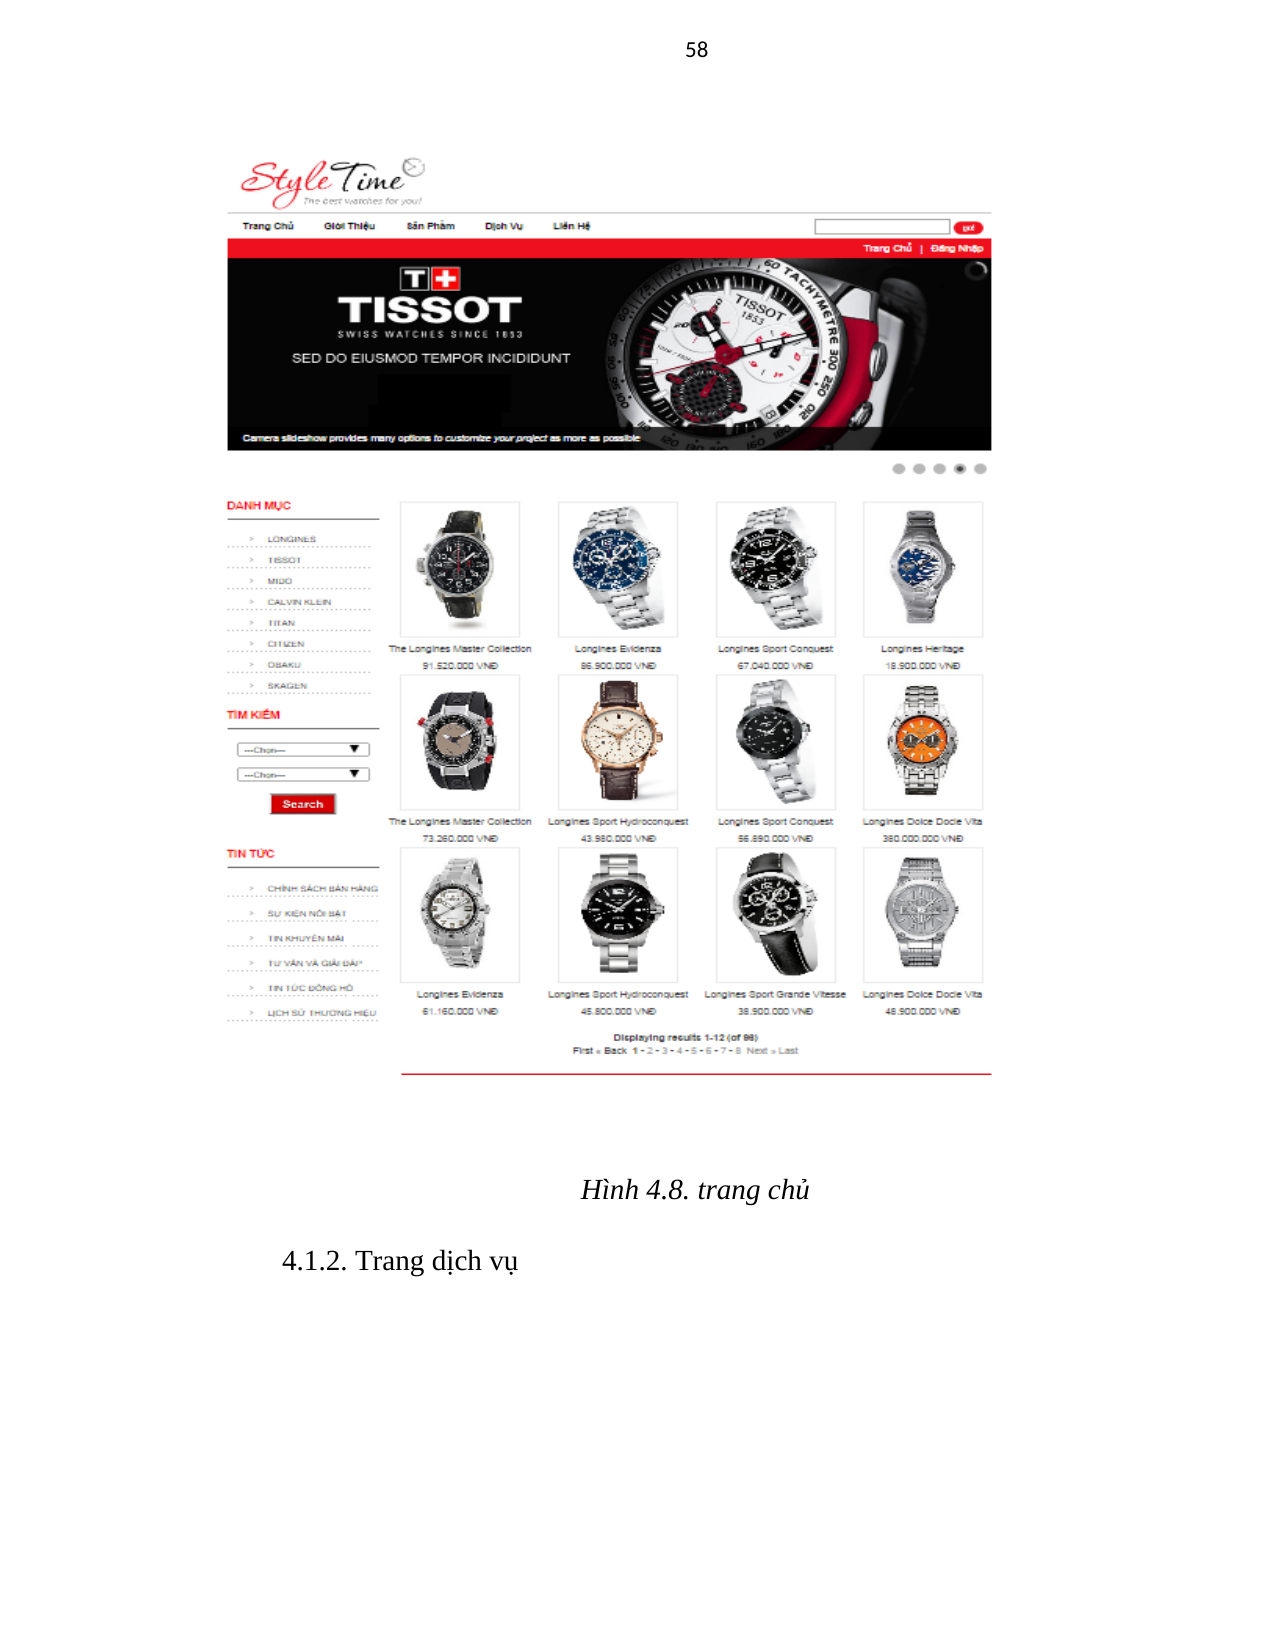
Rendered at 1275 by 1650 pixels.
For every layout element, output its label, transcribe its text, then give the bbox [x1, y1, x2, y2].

picture [206, 147, 1026, 1075]
text 4.1.2. Trang dịch vụ [207, 1243, 1186, 1277]
